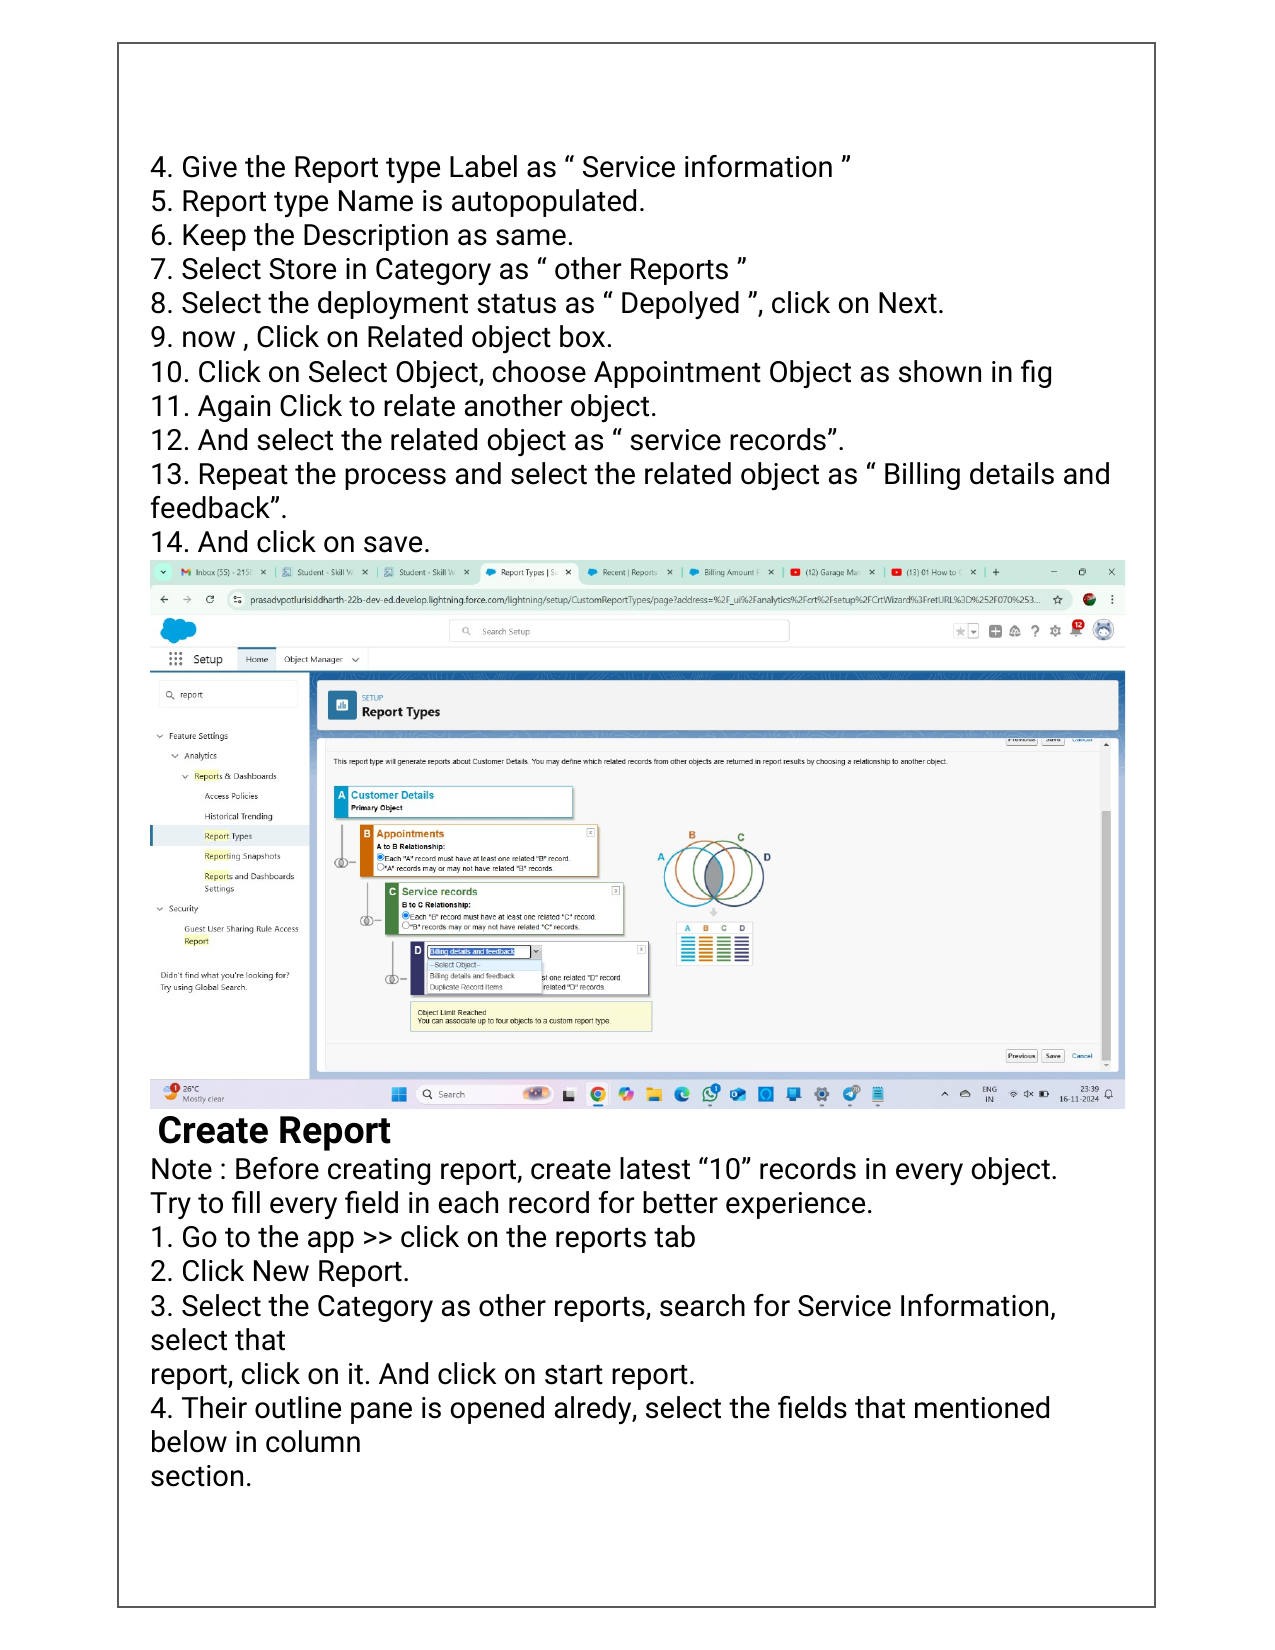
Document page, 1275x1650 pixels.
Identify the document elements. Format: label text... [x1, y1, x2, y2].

text 9. now , Click on Related object box. [150, 321, 1125, 355]
text 8. Select the deployment status as “ Depolyed ”, click on Next. [150, 287, 1125, 321]
text Create Report [150, 1109, 1125, 1152]
text Try to fill every field in each record for better experience. [150, 1186, 1125, 1221]
text 10. Click on Select Object, choose Appointment Object as shown in fig [150, 355, 1125, 389]
text 13. Repeat the process and select the related object as “ Billing details and feedback”. [150, 457, 1125, 526]
text 6. Keep the Description as same. [150, 218, 1125, 252]
text Note : Before creating report, create latest “10” records in every object. [150, 1152, 1125, 1186]
text 14. And click on save. [150, 526, 1125, 560]
text 4. Their outline pane is opened alredy, select the fields that mentioned below in column [150, 1391, 1125, 1460]
picture [150, 560, 1125, 1109]
text 7. Select Store in Category as “ other Reports ” [150, 252, 1125, 287]
text report, click on it. And click on start report. [150, 1357, 1125, 1391]
text 2. Click New Report. [150, 1255, 1125, 1289]
text 4. Give the Report type Label as “ Service information ” [150, 150, 1125, 184]
text 5. Report type Name is autopopulated. [150, 184, 1125, 218]
text 12. And select the related object as “ service records”. [150, 423, 1125, 457]
text section. [150, 1460, 1125, 1494]
text 1. Go to the app >> click on the reports tab [150, 1221, 1125, 1255]
text 3. Select the Category as other reports, search for Service Information, select that [150, 1289, 1125, 1357]
text 11. Again Click to relate another object. [150, 389, 1125, 423]
